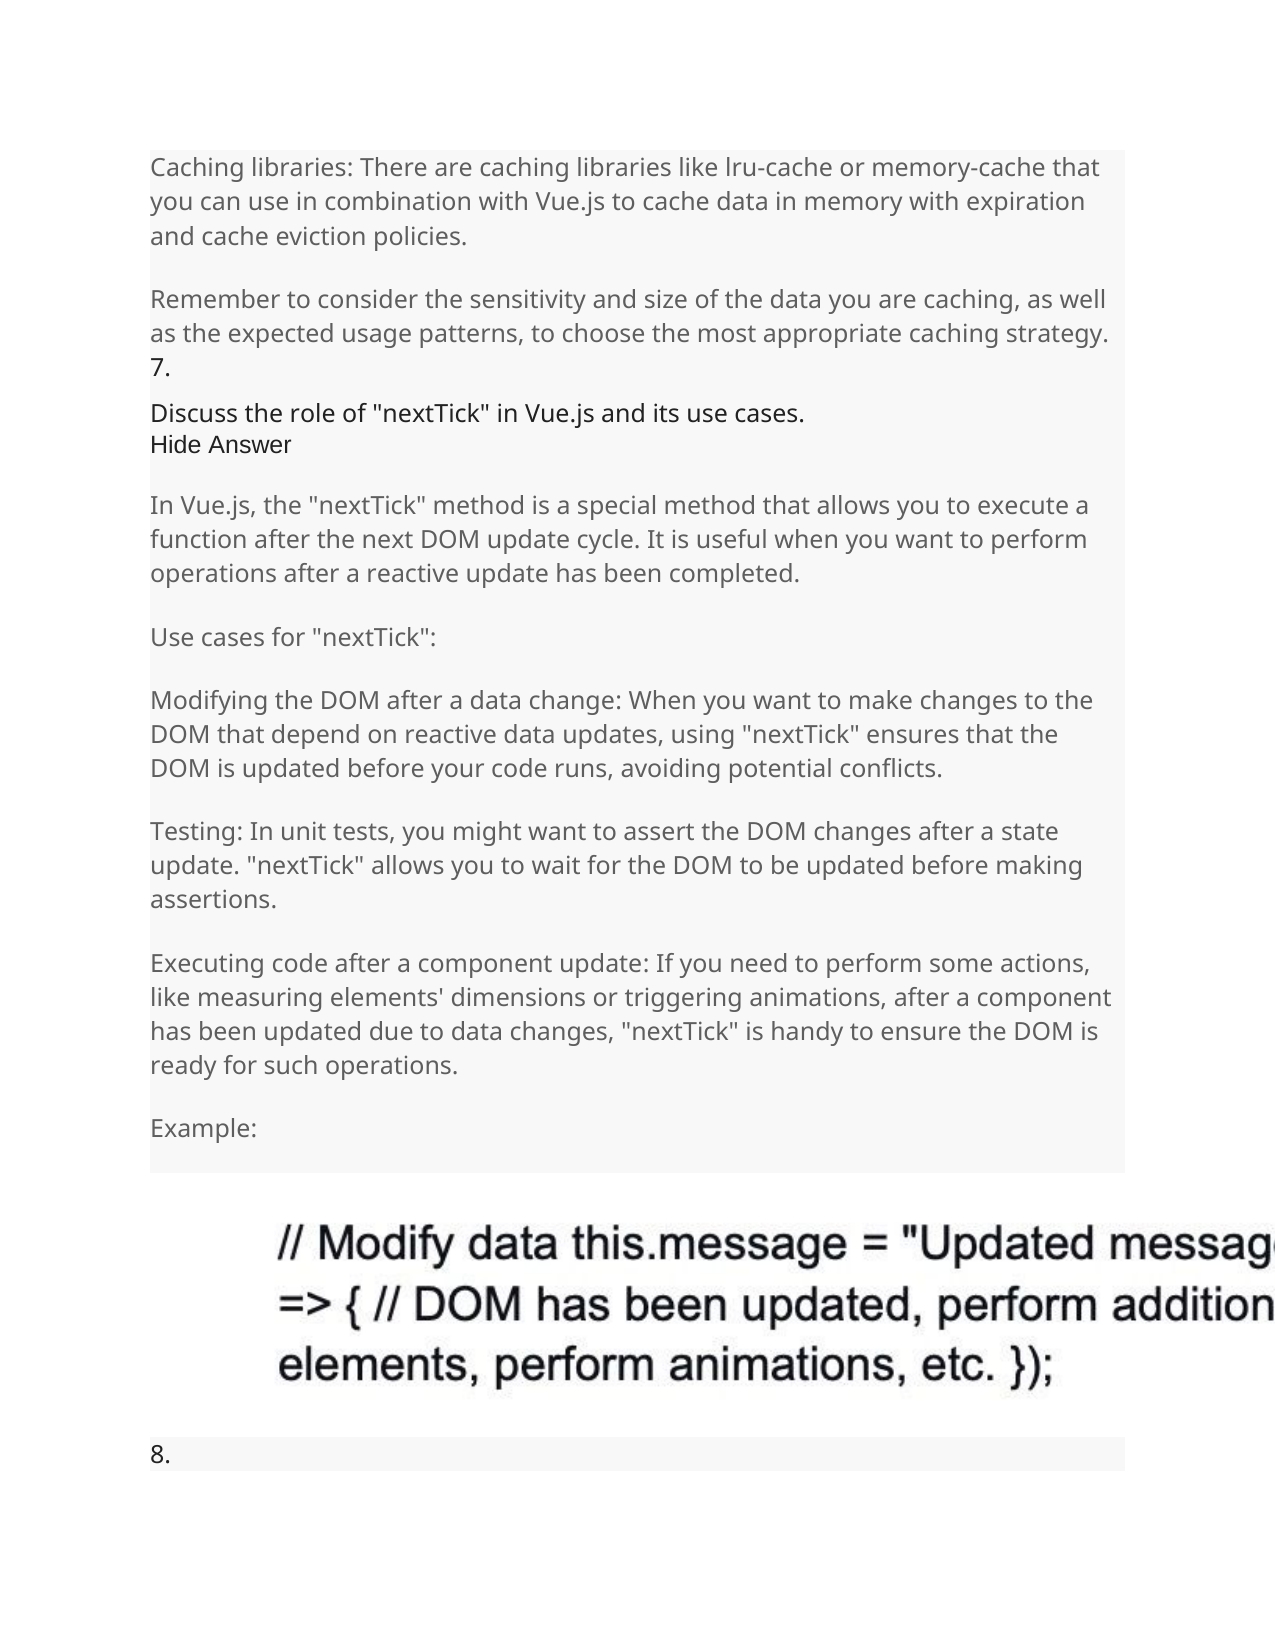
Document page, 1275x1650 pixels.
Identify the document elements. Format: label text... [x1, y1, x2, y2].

text Example: [150, 1111, 1125, 1145]
text In Vue.js, the "nextTick" method is a special method that allows you to execute a function after the next DOM update cycle. It is useful when you want to perform operations after a reactive update has been completed. [150, 488, 1125, 590]
text Hide Answer [150, 430, 1125, 459]
text Executing code after a component update: If you need to perform some actions, like measuring elements' dimensions or triggering animations, after a component has been updated due to data changes, "nextTick" is handy to ensure the DOM is ready for such operations. [150, 945, 1125, 1082]
text 7. [150, 349, 1125, 383]
text Discuss the role of "nextTick" in Vue.js and its use cases. [150, 396, 1125, 430]
text Caching libraries: There are caching libraries like lru-cache or memory-cache that you can use in combination with Vue.js to cache data in memory with expiration and cache eviction policies. [150, 150, 1125, 252]
text Use cases for "nextTick": [150, 619, 1125, 653]
picture [150, 1173, 1275, 1437]
text Testing: In unit tests, you might want to assert the DOM changes after a state update. "nextTick" allows you to wait for the DOM to be updated before making assertions. [150, 814, 1125, 916]
text 8. [150, 1437, 1125, 1471]
text Modifying the DOM after a data change: When you want to make changes to the DOM that depend on reactive data updates, using "nextTick" ensures that the DOM is updated before your code runs, avoiding potential conflicts. [150, 683, 1125, 785]
text Remember to consider the sensitivity and size of the data you are caching, as well as the expected usage patterns, to choose the most appropriate caching strategy. [150, 281, 1125, 349]
